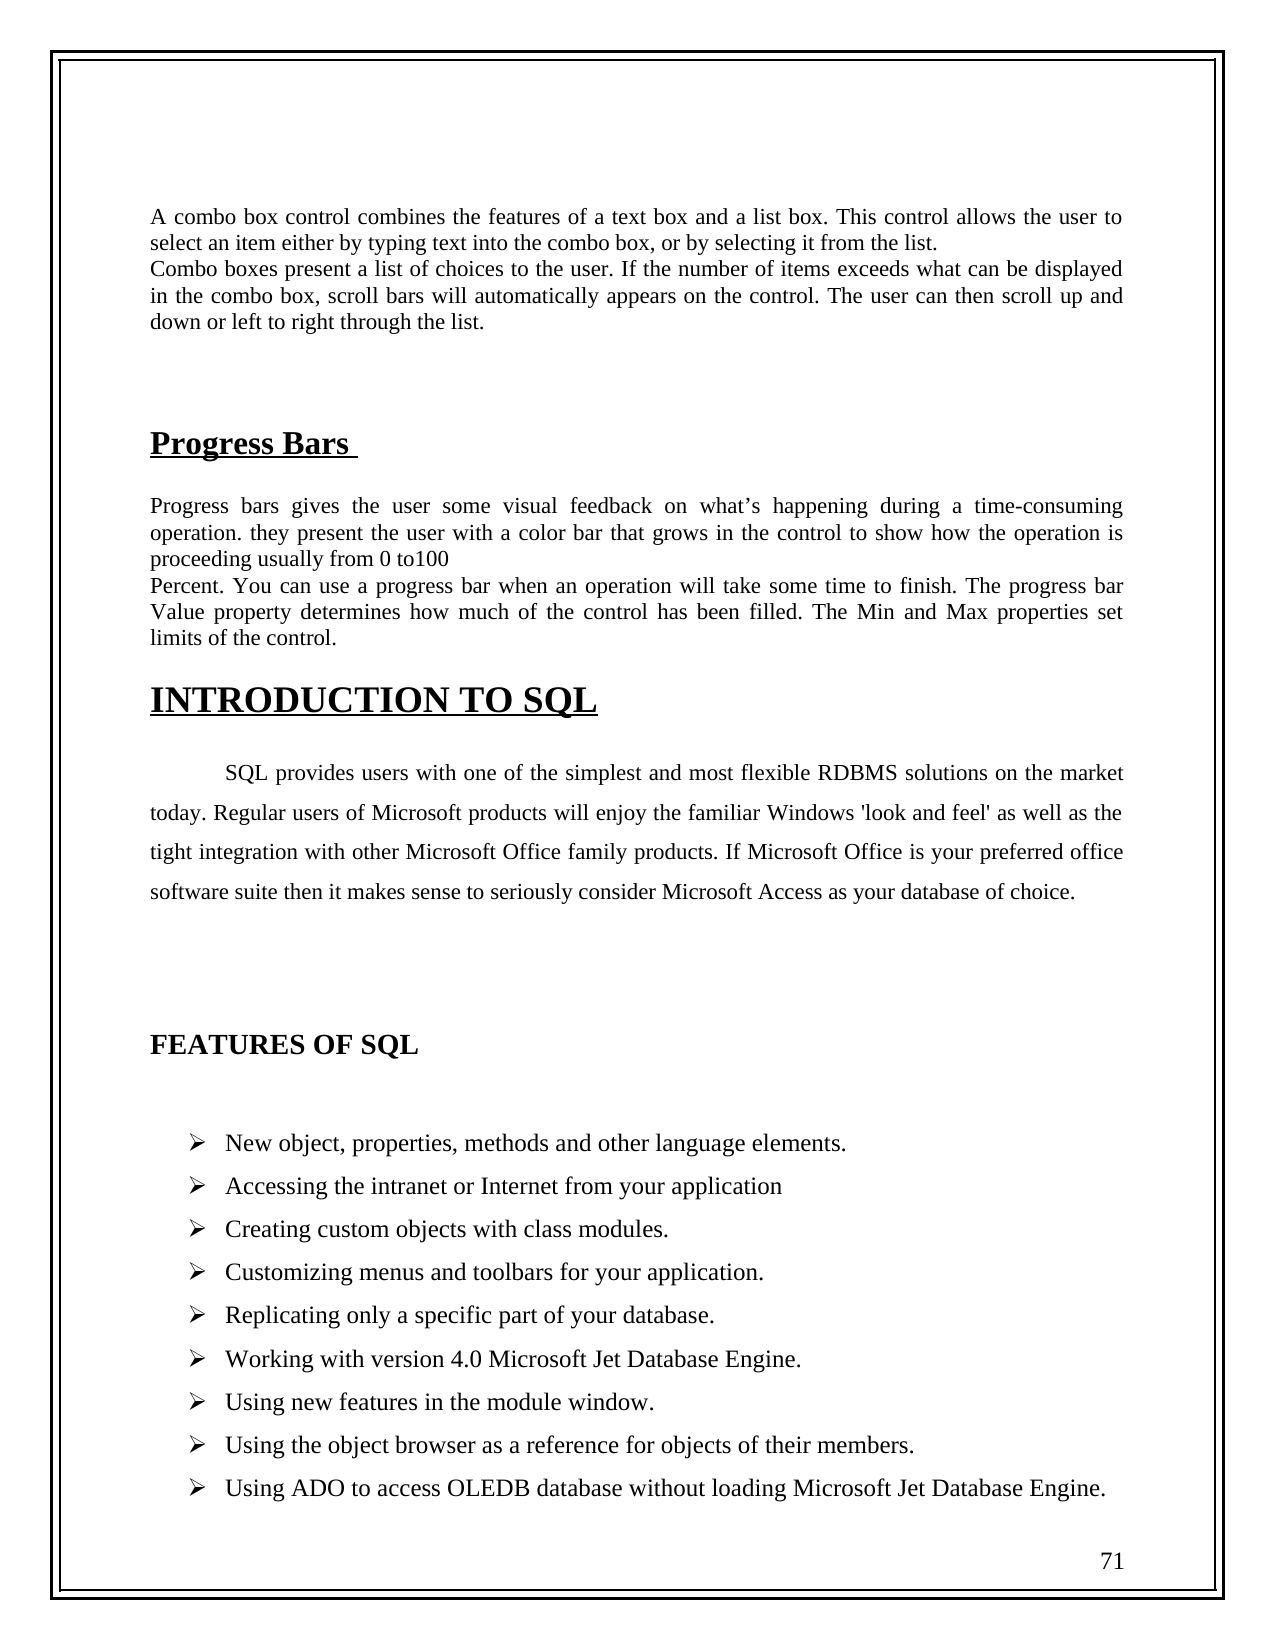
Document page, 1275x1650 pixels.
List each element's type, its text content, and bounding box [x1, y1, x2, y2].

text A combo box control combines the features of a text box and a list box. This control allows the user to select an item either by typing text into the combo box, or by selecting it from the list. [150, 203, 1125, 255]
text Progress Bars [150, 423, 1125, 461]
list Using ADO to access OLEDB database without loading Microsoft Jet Database Engine. [187, 1473, 1125, 1502]
list Customizing menus and toolbars for your application. [187, 1257, 1125, 1286]
list Replicating only a specific part of your database. [187, 1301, 1125, 1329]
text Progress bars gives the user some visual feedback on what’s happening during a time-consuming operation. they present the user with a color bar that grows in the control to show how the operation is proceeding usually from 0 to100 [150, 493, 1125, 572]
list Working with version 4.0 Microsoft Jet Database Engine. [187, 1344, 1125, 1372]
text INTRODUCTION TO SQL [150, 677, 1125, 720]
list Using new features in the module window. [187, 1387, 1125, 1416]
text FEATURES OF SQL [150, 1027, 1125, 1061]
list New object, properties, methods and other language elements. [187, 1128, 1125, 1157]
text Combo boxes present a list of choices to the user. If the number of items exceeds what can be displayed in the combo box, scroll bars will automatically appears on the control. The user can then scroll up and down or left to right through the list. [150, 255, 1125, 334]
text SQL provides users with one of the simplest and most flexible RDBMS solutions on the market today. Regular users of Microsoft products will enjoy the familiar Windows 'look and feel' as well as the tight integration with other Microsoft Office family products. If Microsoft Office is your preferred office software suite then it makes sense to seriously consider Microsoft Access as your database of choice. [150, 759, 1125, 904]
text Percent. You can use a progress bar when an operation will take some time to finish. The progress bar Value property determines how much of the control has been filled. The Min and Max properties set limits of the control. [150, 572, 1125, 651]
list Creating custom objects with class modules. [187, 1214, 1125, 1243]
list Using the object browser as a reference for objects of their members. [187, 1430, 1125, 1459]
list Accessing the intranet or Internet from your application [187, 1171, 1125, 1200]
